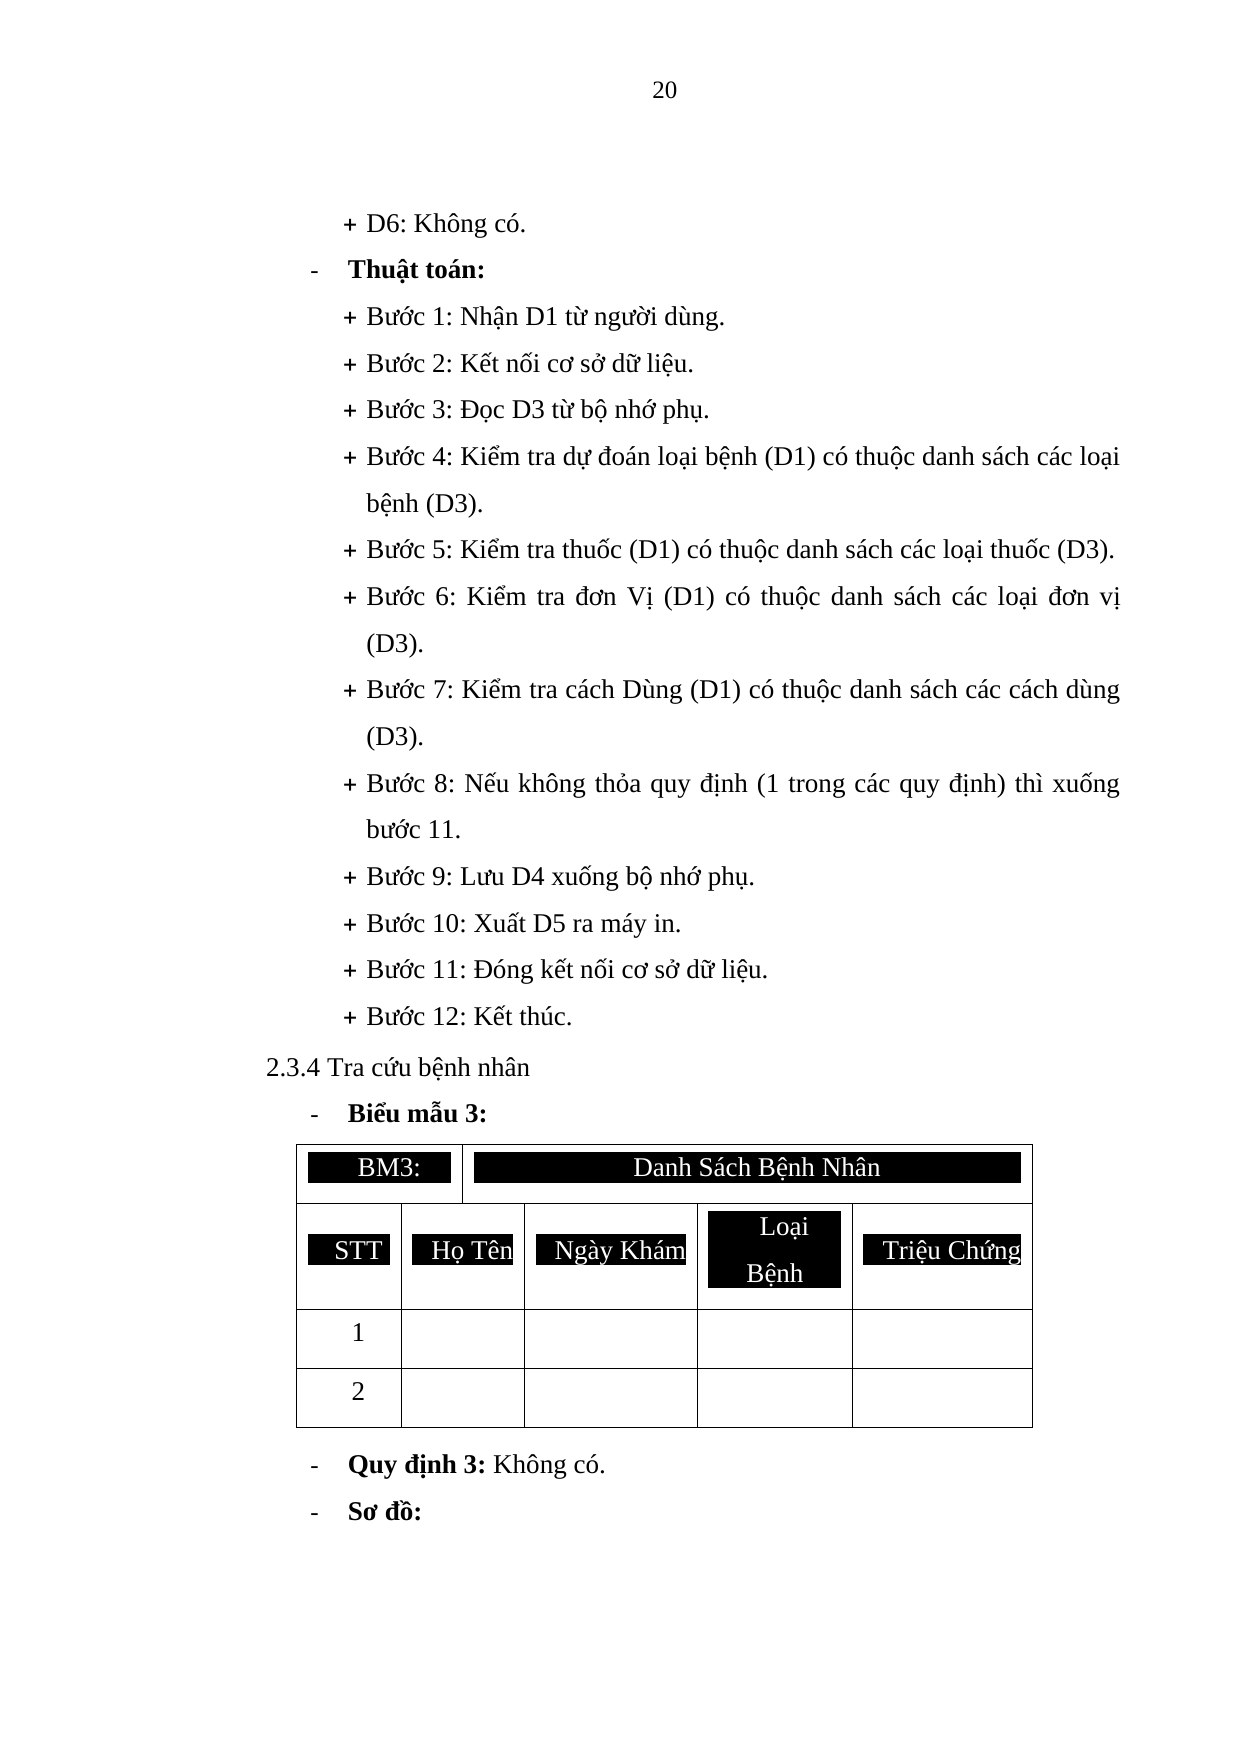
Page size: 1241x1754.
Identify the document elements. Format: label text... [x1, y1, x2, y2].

table_cell Họ Tên [402, 1204, 524, 1309]
subtitle Tra cứu bệnh nhân [266, 1051, 1122, 1082]
list Quy định 3: Không có. [310, 1449, 1122, 1480]
list Bước 2: Kết nối cơ sở dữ liệu. [343, 347, 1122, 378]
table_cell [402, 1369, 524, 1427]
table_header BM3: [297, 1145, 462, 1203]
table_cell [402, 1310, 524, 1368]
table_cell 1 [297, 1310, 401, 1368]
table_cell [698, 1369, 852, 1427]
table_cell [853, 1310, 1032, 1368]
list D6: Không có. [343, 207, 1122, 238]
table_cell Loại Bệnh [698, 1204, 852, 1309]
list Thuật toán: [310, 253, 1122, 284]
list Sơ đồ: [310, 1495, 1122, 1526]
list Bước 6: Kiểm tra đơn Vị (D1) có thuộc danh sách các loại đơn vị (D3). [343, 580, 1122, 658]
list Bước 7: Kiểm tra cách Dùng (D1) có thuộc danh sách các cách dùng (D3). [343, 673, 1122, 751]
table_cell STT [297, 1204, 401, 1309]
table_cell 2 [297, 1369, 401, 1427]
table_cell [525, 1369, 697, 1427]
list Bước 11: Đóng kết nối cơ sở dữ liệu. [343, 953, 1122, 984]
table_cell [525, 1310, 697, 1368]
list Bước 1: Nhận D1 từ người dùng. [343, 300, 1122, 331]
table_cell [698, 1310, 852, 1368]
list Bước 9: Lưu D4 xuống bộ nhớ phụ. [343, 860, 1122, 891]
list Bước 10: Xuất D5 ra máy in. [343, 907, 1122, 938]
list Bước 3: Đọc D3 từ bộ nhớ phụ. [343, 393, 1122, 424]
table_cell Triệu Chứng [853, 1204, 1032, 1309]
table_header Danh Sách Bệnh Nhân [463, 1145, 1032, 1203]
list Bước 4: Kiểm tra dự đoán loại bệnh (D1) có thuộc danh sách các loại bệnh (D3). [343, 440, 1122, 518]
list Bước 12: Kết thúc. [343, 1000, 1122, 1031]
table_cell [853, 1369, 1032, 1427]
list Biểu mẫu 3: [310, 1098, 1122, 1129]
list Bước 5: Kiểm tra thuốc (D1) có thuộc danh sách các loại thuốc (D3). [343, 533, 1122, 564]
table_cell Ngày Khám [525, 1204, 697, 1309]
list Bước 8: Nếu không thỏa quy định (1 trong các quy định) thì xuống bước 11. [343, 767, 1122, 844]
